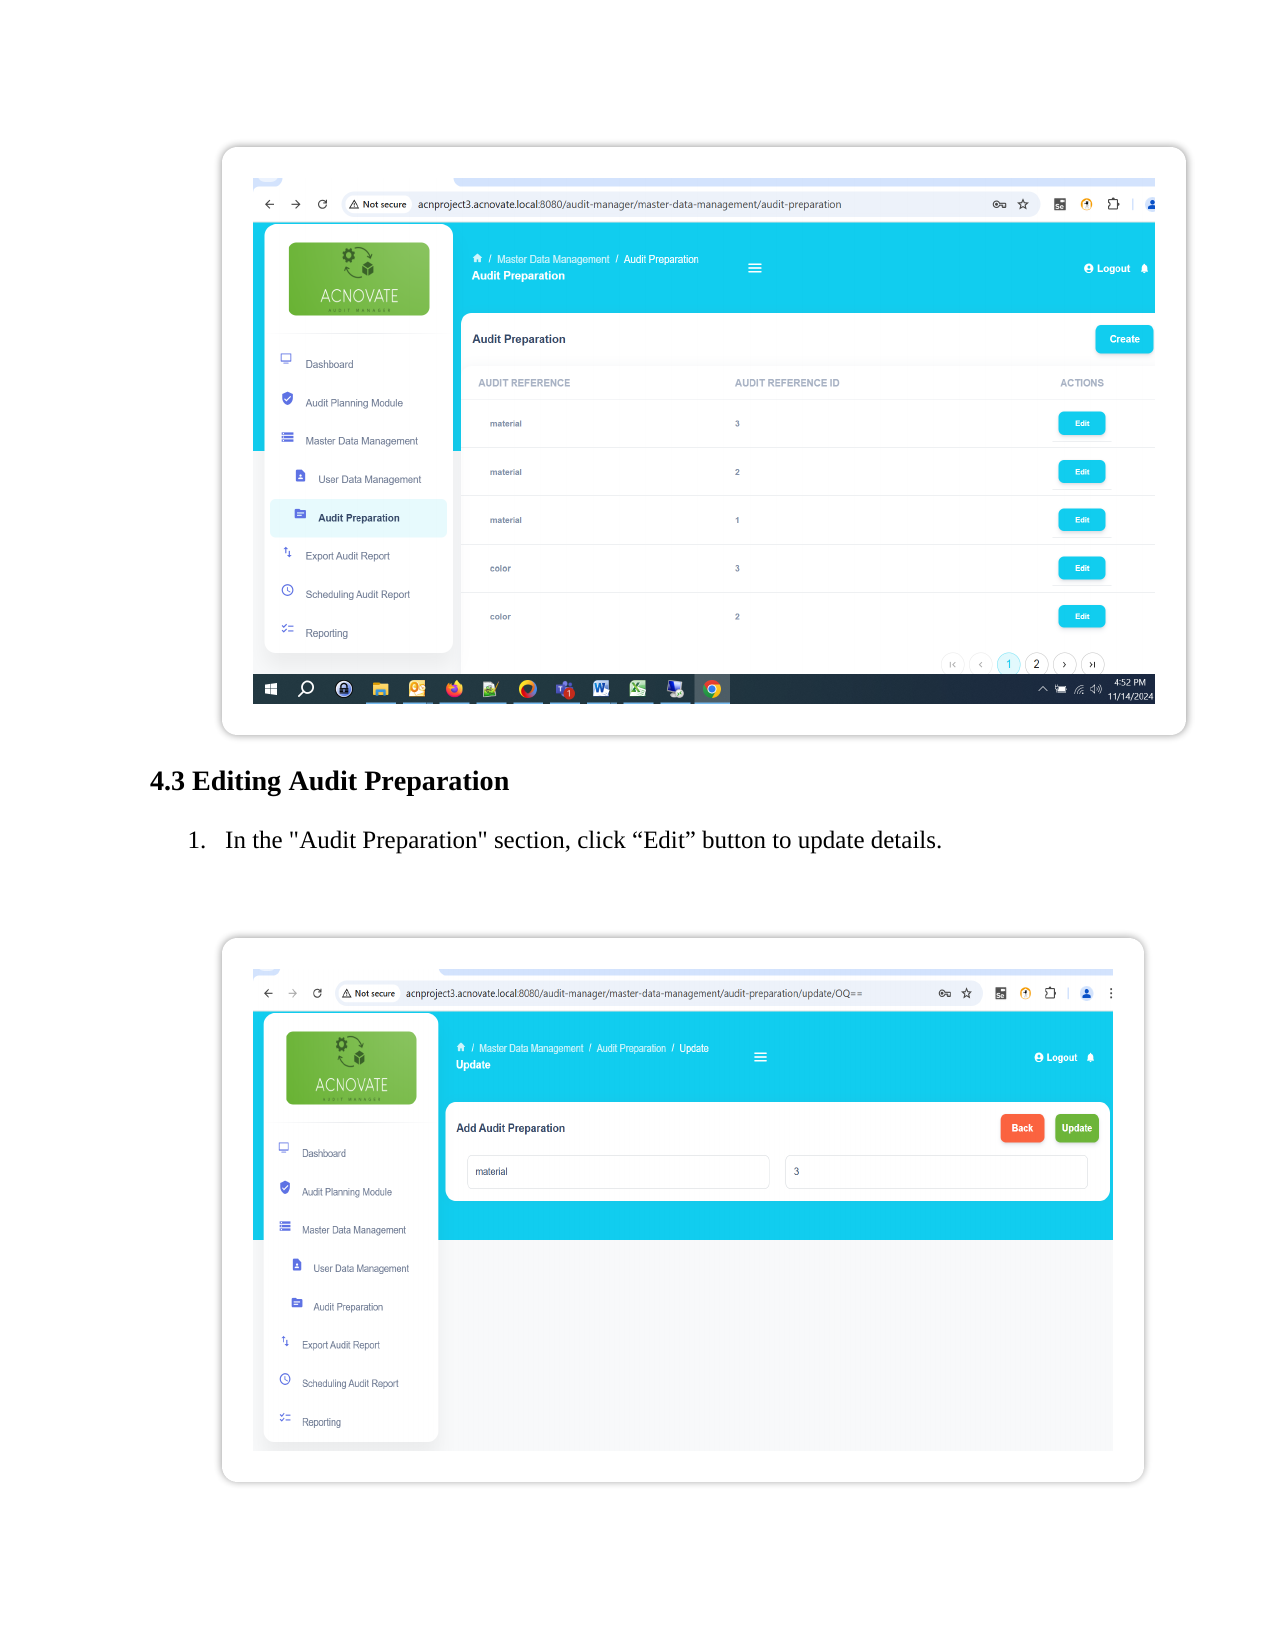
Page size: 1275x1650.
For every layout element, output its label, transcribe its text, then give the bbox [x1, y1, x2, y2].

picture [253, 969, 1113, 1451]
picture [253, 178, 1155, 704]
text 4.3 Editing Audit Preparation [150, 764, 1125, 796]
list In the "Audit Preparation" section, click “Edit” button to update details. [187, 825, 1125, 854]
